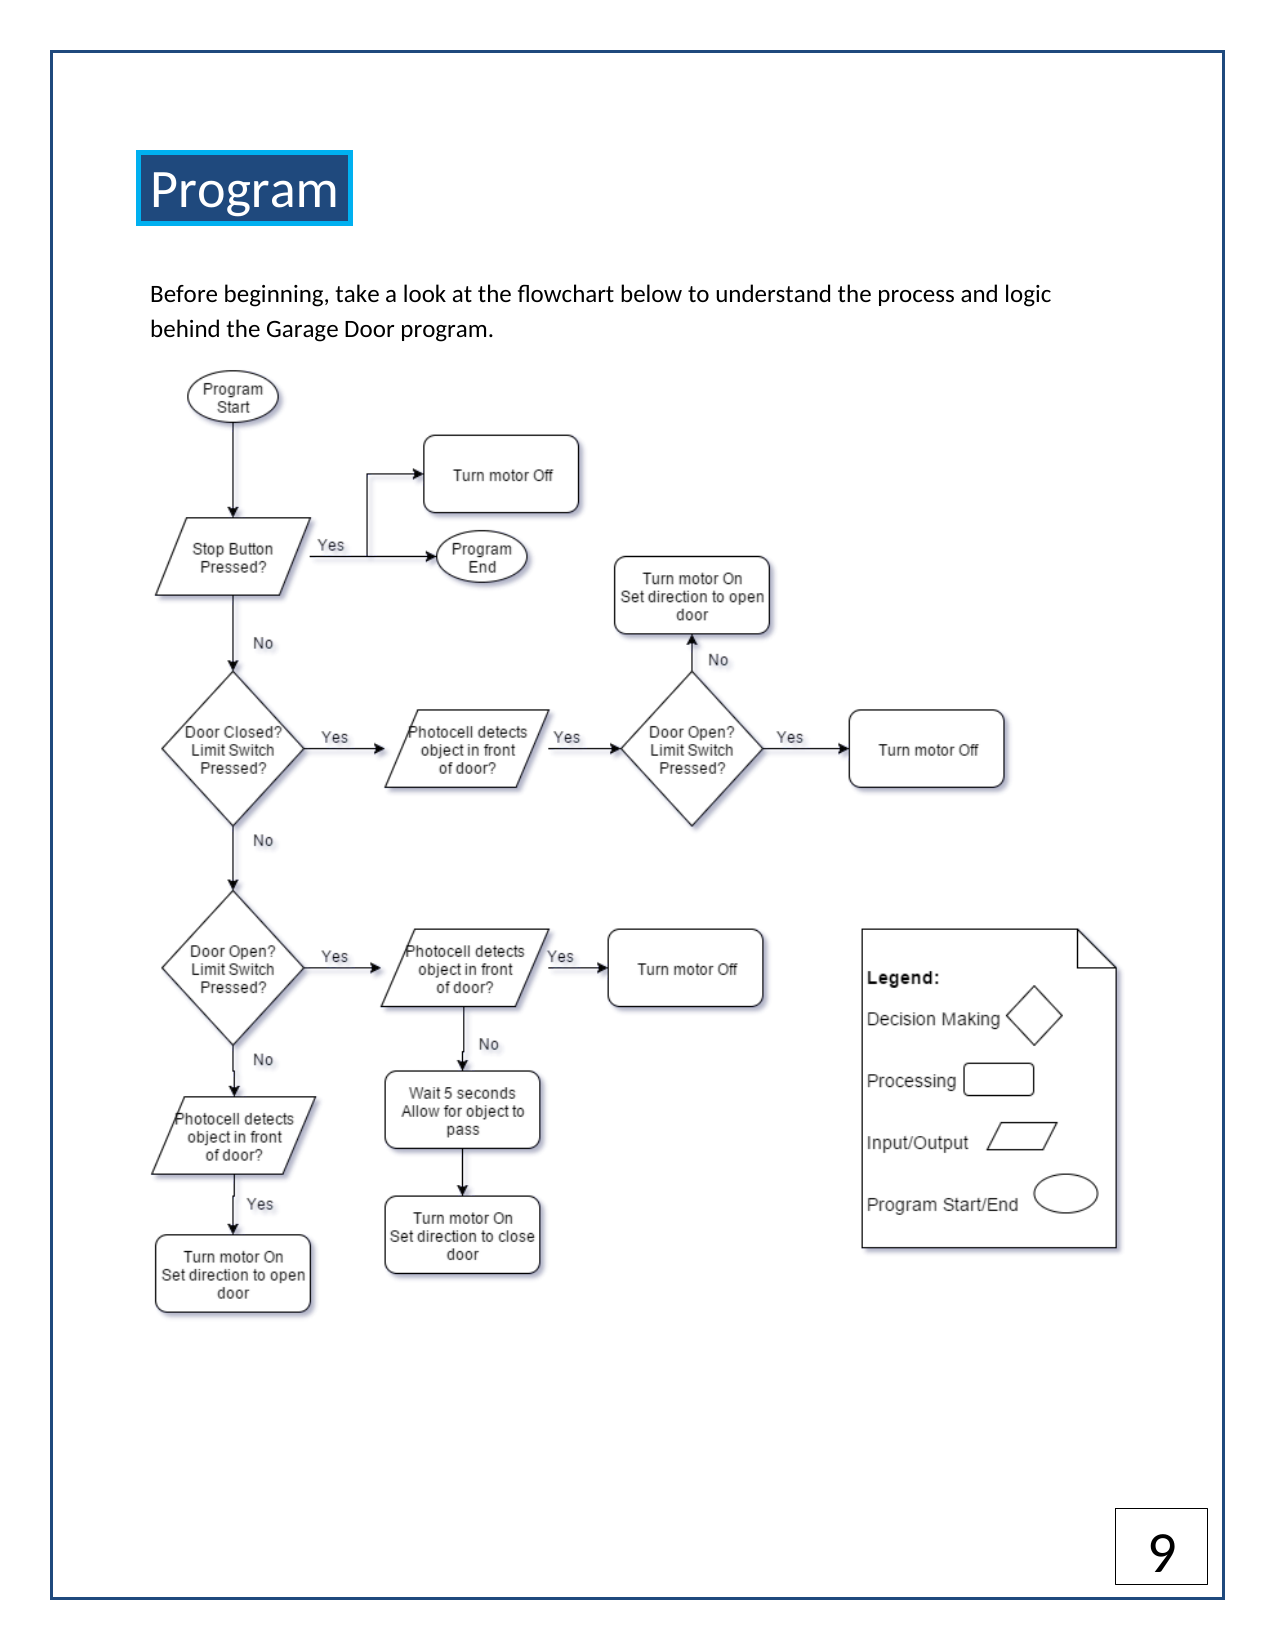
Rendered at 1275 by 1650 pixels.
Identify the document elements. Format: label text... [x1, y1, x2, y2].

table_header Program [141, 155, 348, 221]
text Before beginning, take a look at the flowchart below to understand the process and logic behind the Garage Door program. [150, 278, 1125, 344]
